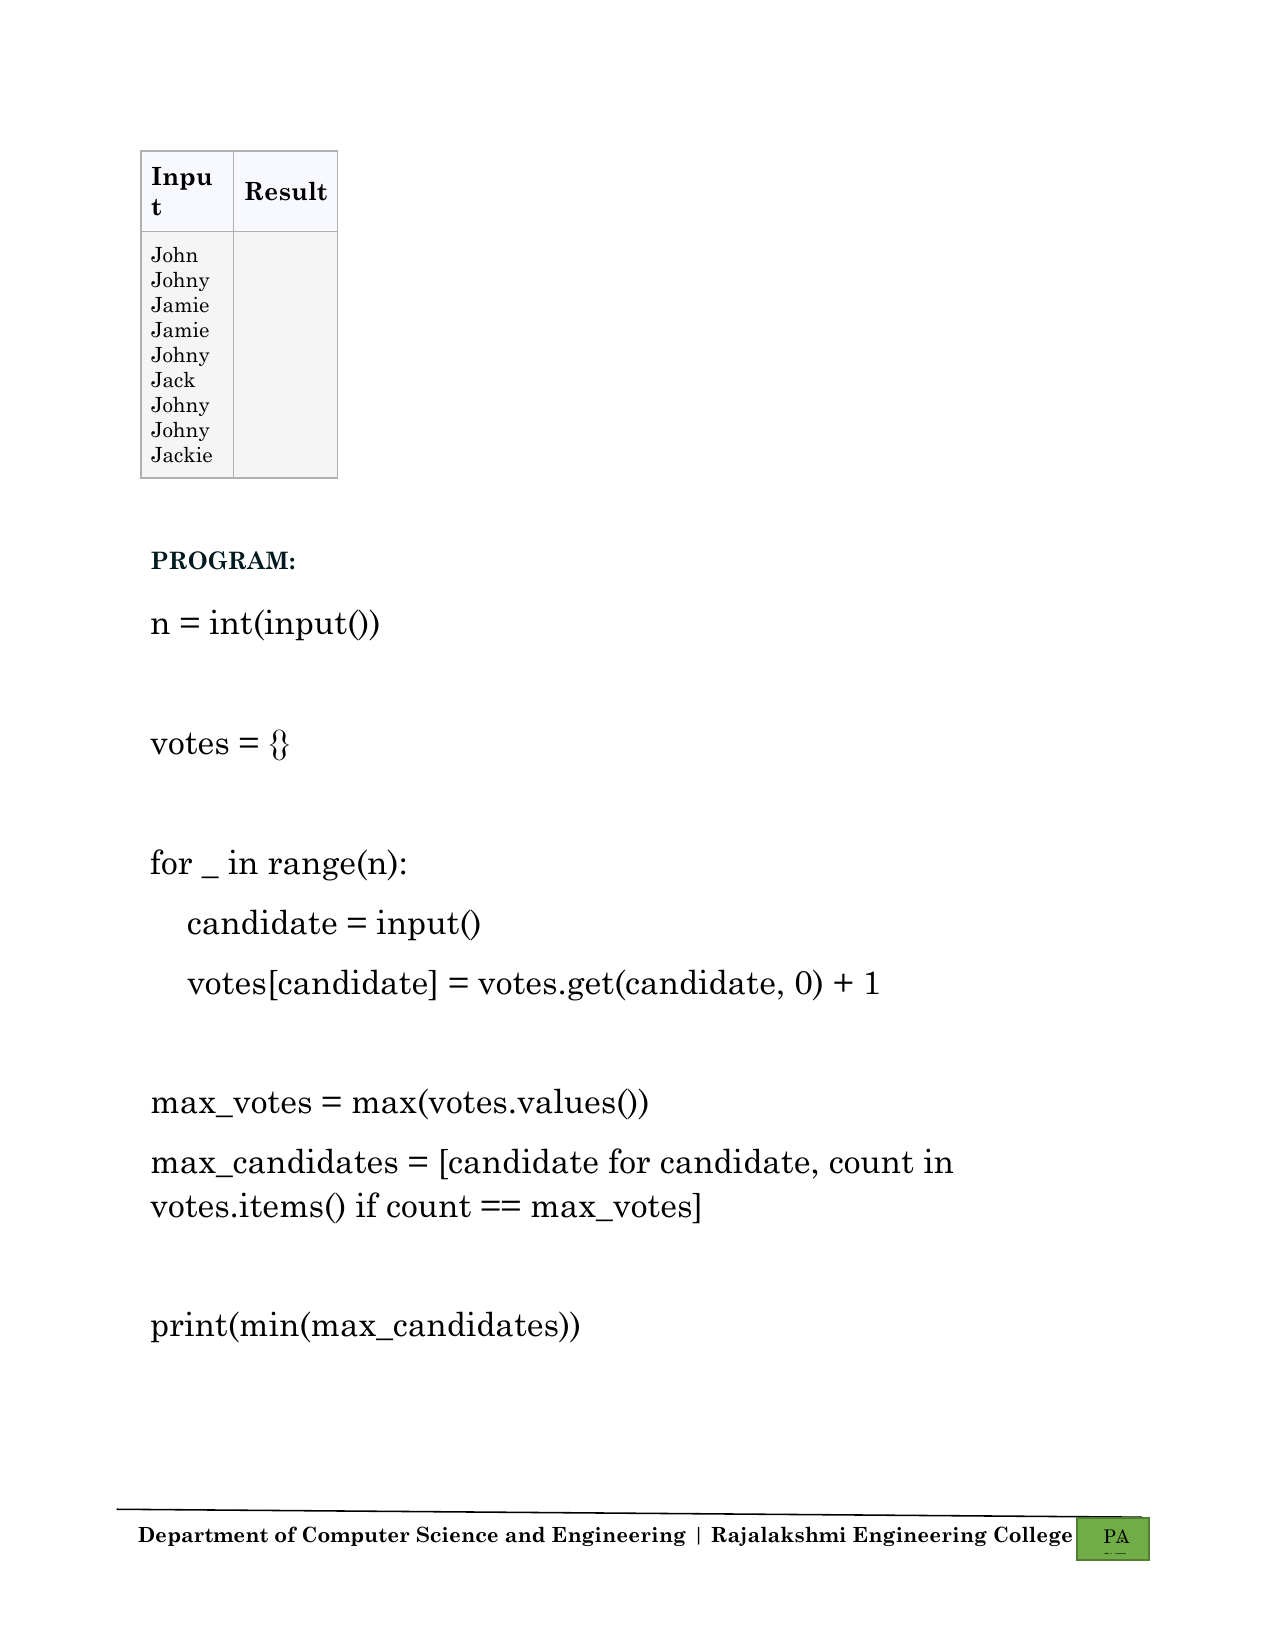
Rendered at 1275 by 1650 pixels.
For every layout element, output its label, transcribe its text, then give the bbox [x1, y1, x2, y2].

text max_candidates = [candidate for candidate, count in votes.items() if count == max_votes] [150, 1141, 1125, 1224]
text print(min(max_candidates)) [150, 1304, 1125, 1344]
text votes[candidate] = votes.get(candidate, 0) + 1 [150, 961, 1125, 1001]
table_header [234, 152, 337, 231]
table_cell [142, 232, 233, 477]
text for _ in range(n): [150, 841, 1125, 882]
text votes = {} [150, 722, 1125, 762]
text PROGRAM: [150, 546, 1125, 575]
text candidate = input() [150, 901, 1125, 941]
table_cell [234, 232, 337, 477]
text n = int(input()) [150, 602, 1125, 642]
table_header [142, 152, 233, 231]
text max_votes = max(votes.values()) [150, 1081, 1125, 1121]
